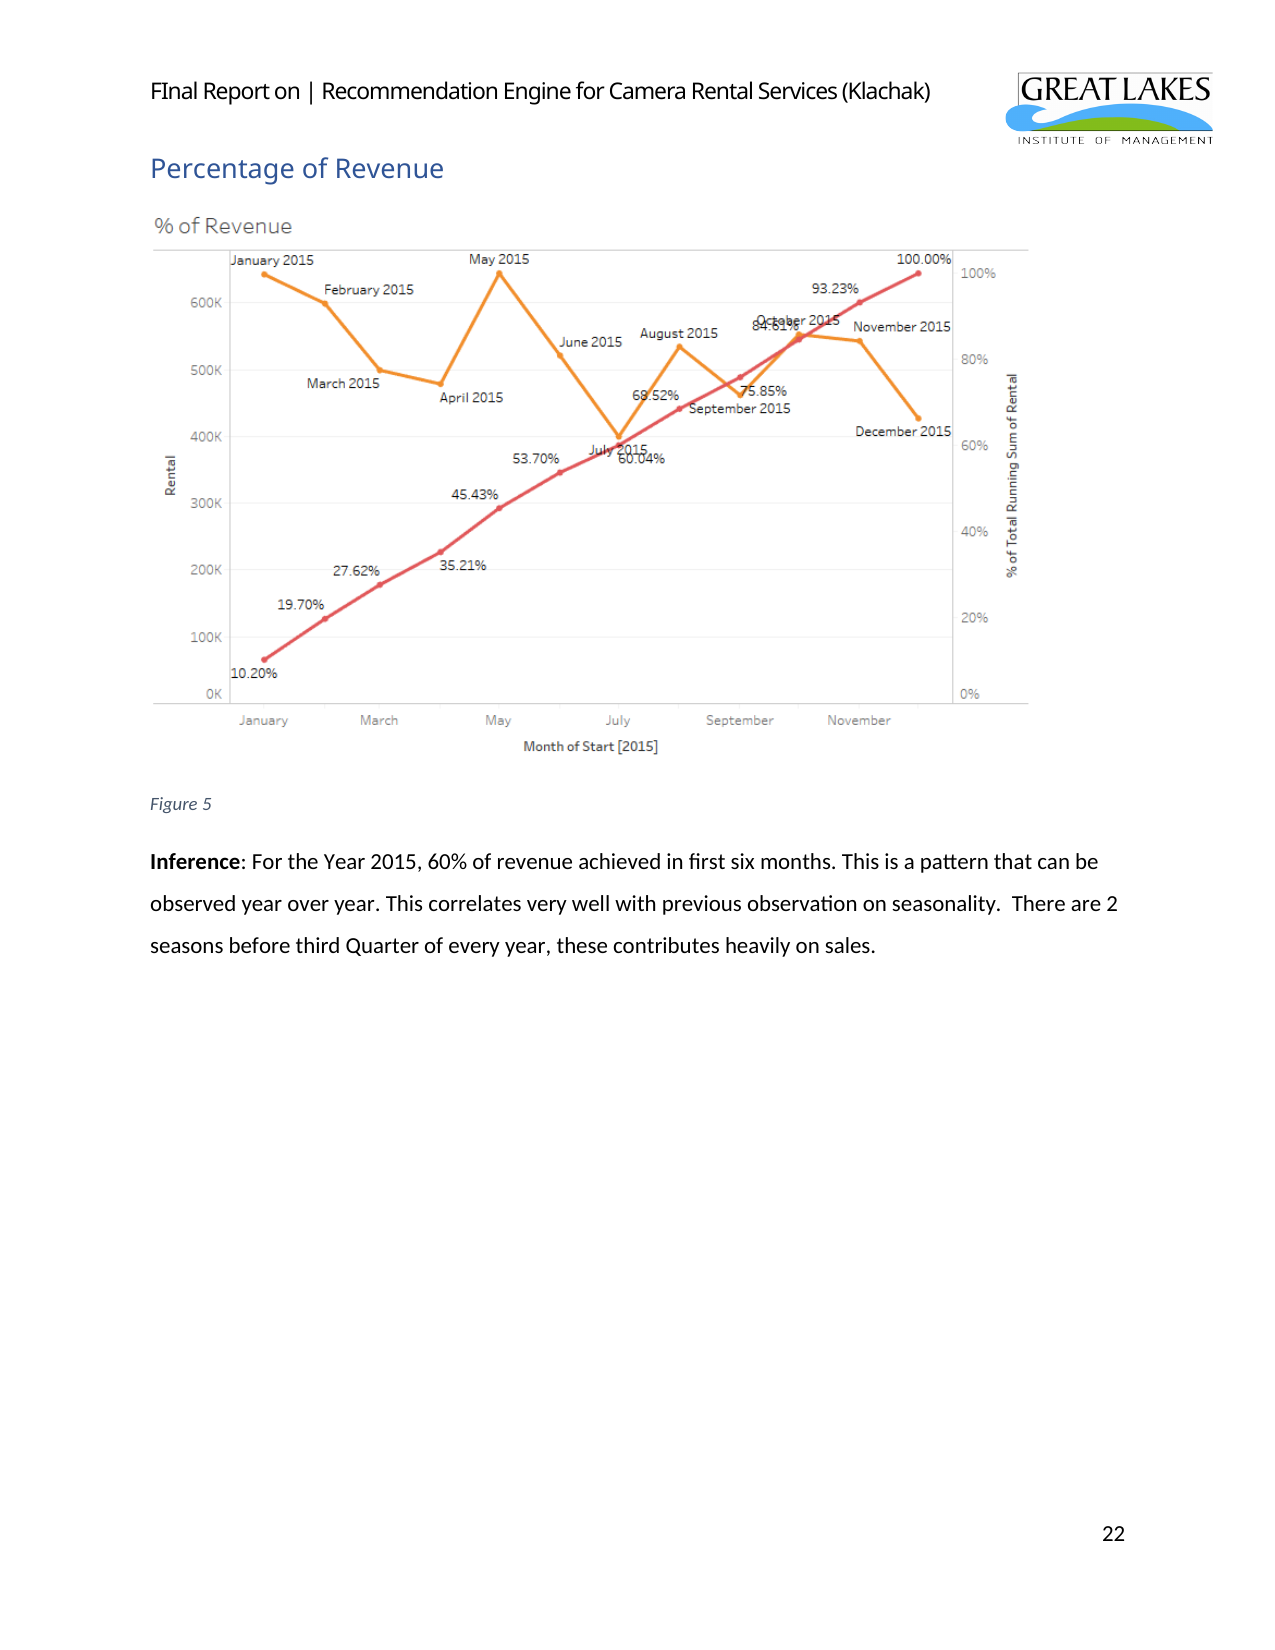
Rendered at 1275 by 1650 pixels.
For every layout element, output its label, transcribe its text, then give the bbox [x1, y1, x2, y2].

subtitle Percentage of Revenue [150, 150, 1125, 187]
picture [150, 205, 1035, 762]
text Figure [150, 792, 1125, 815]
text Inference: For the Year 2015, 60% of revenue achieved in first six months. This is a pattern that can be observed year over year. This correlates very well with previous observation on seasonality. There are 2 seasons before third Quarter of every year, these contributes heavily on sales. [150, 847, 1125, 959]
picture [1003, 72, 1213, 145]
